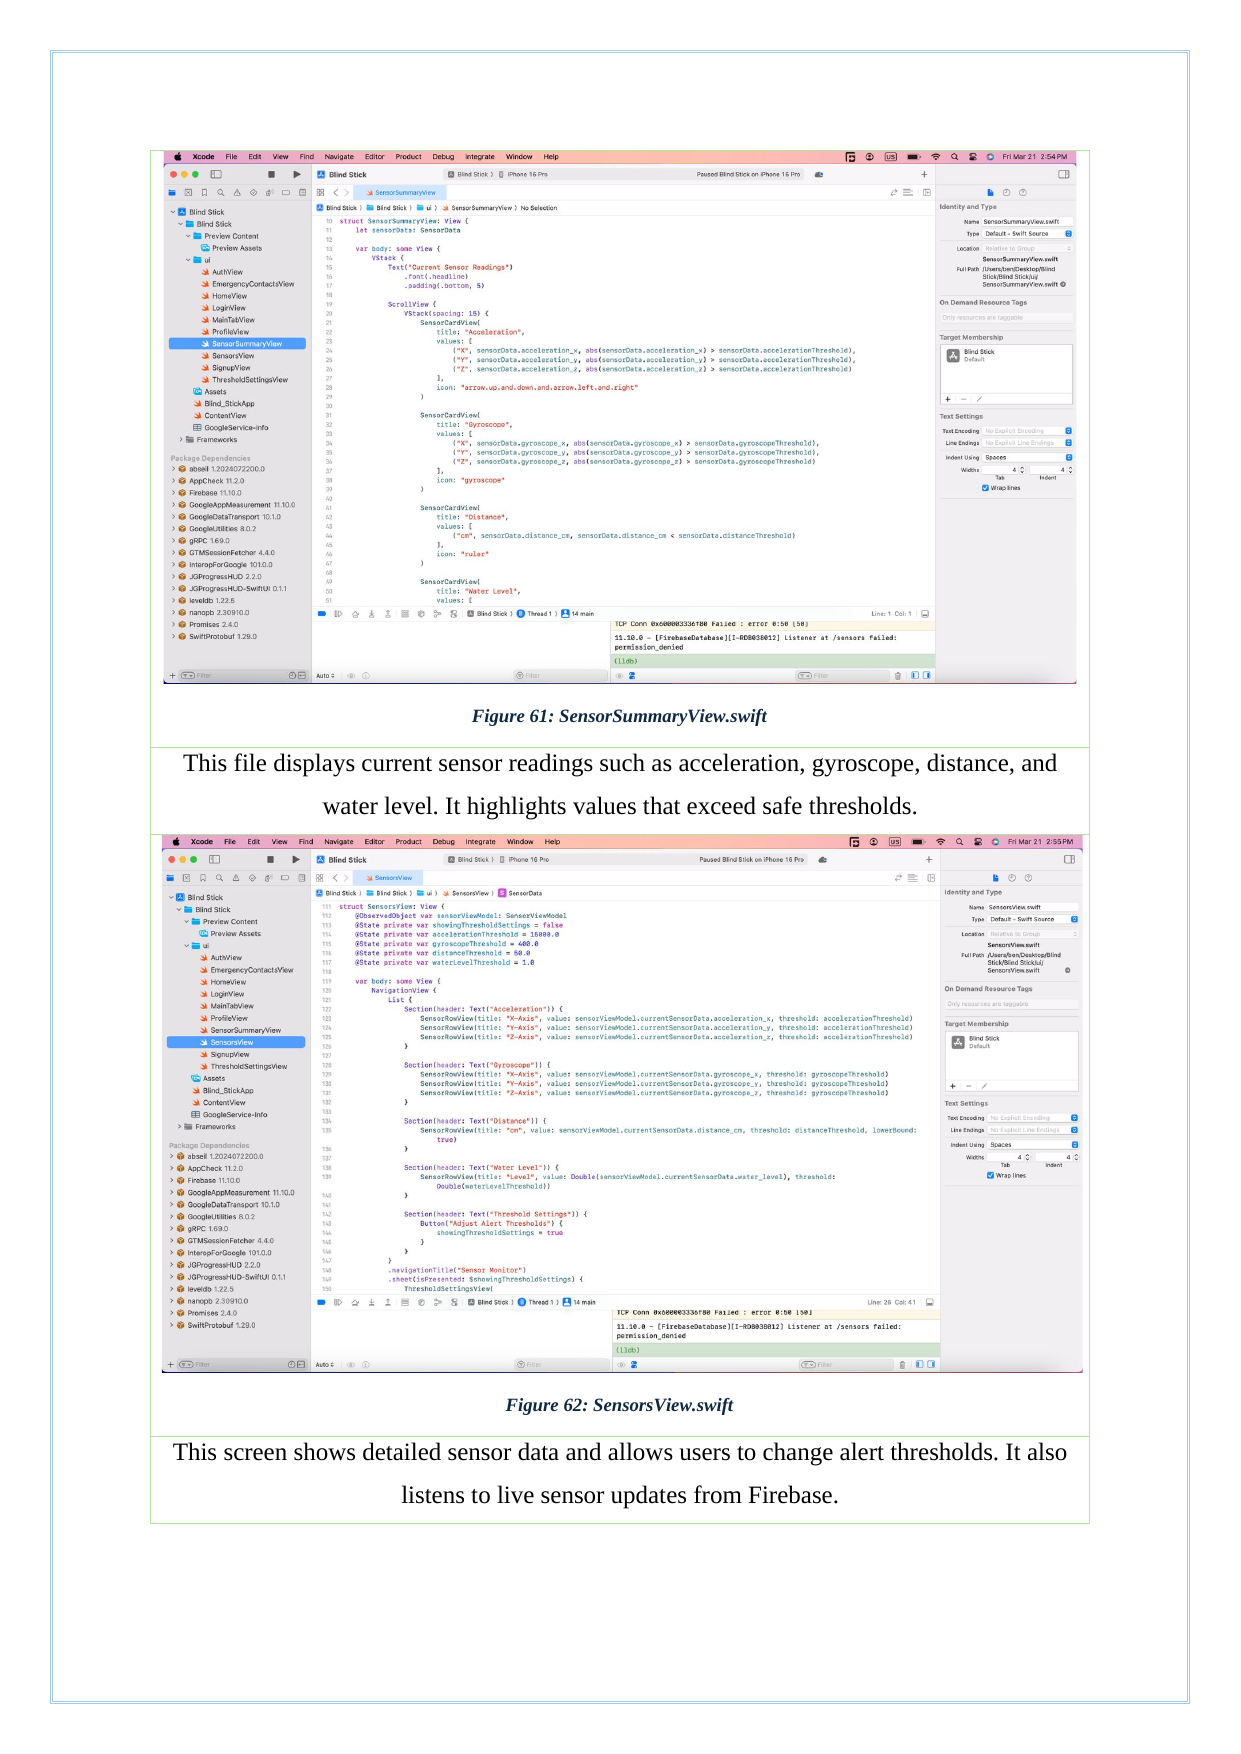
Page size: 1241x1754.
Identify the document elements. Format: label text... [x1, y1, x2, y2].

table_cell Figure 61: SensorSummaryView.swift [151, 151, 1089, 747]
picture [161, 835, 1083, 1373]
table_cell This file displays current sensor readings such as acceleration, gyroscope, distance, and water level. It highlights values that exceed safe thresholds. [151, 748, 1089, 834]
picture [163, 151, 1077, 684]
table_cell Figure 62: SensorsView.swift [151, 835, 1089, 1436]
table_cell This screen shows detailed sensor data and allows users to change alert thresholds. It also listens to live sensor updates from Firebase. [151, 1437, 1089, 1523]
